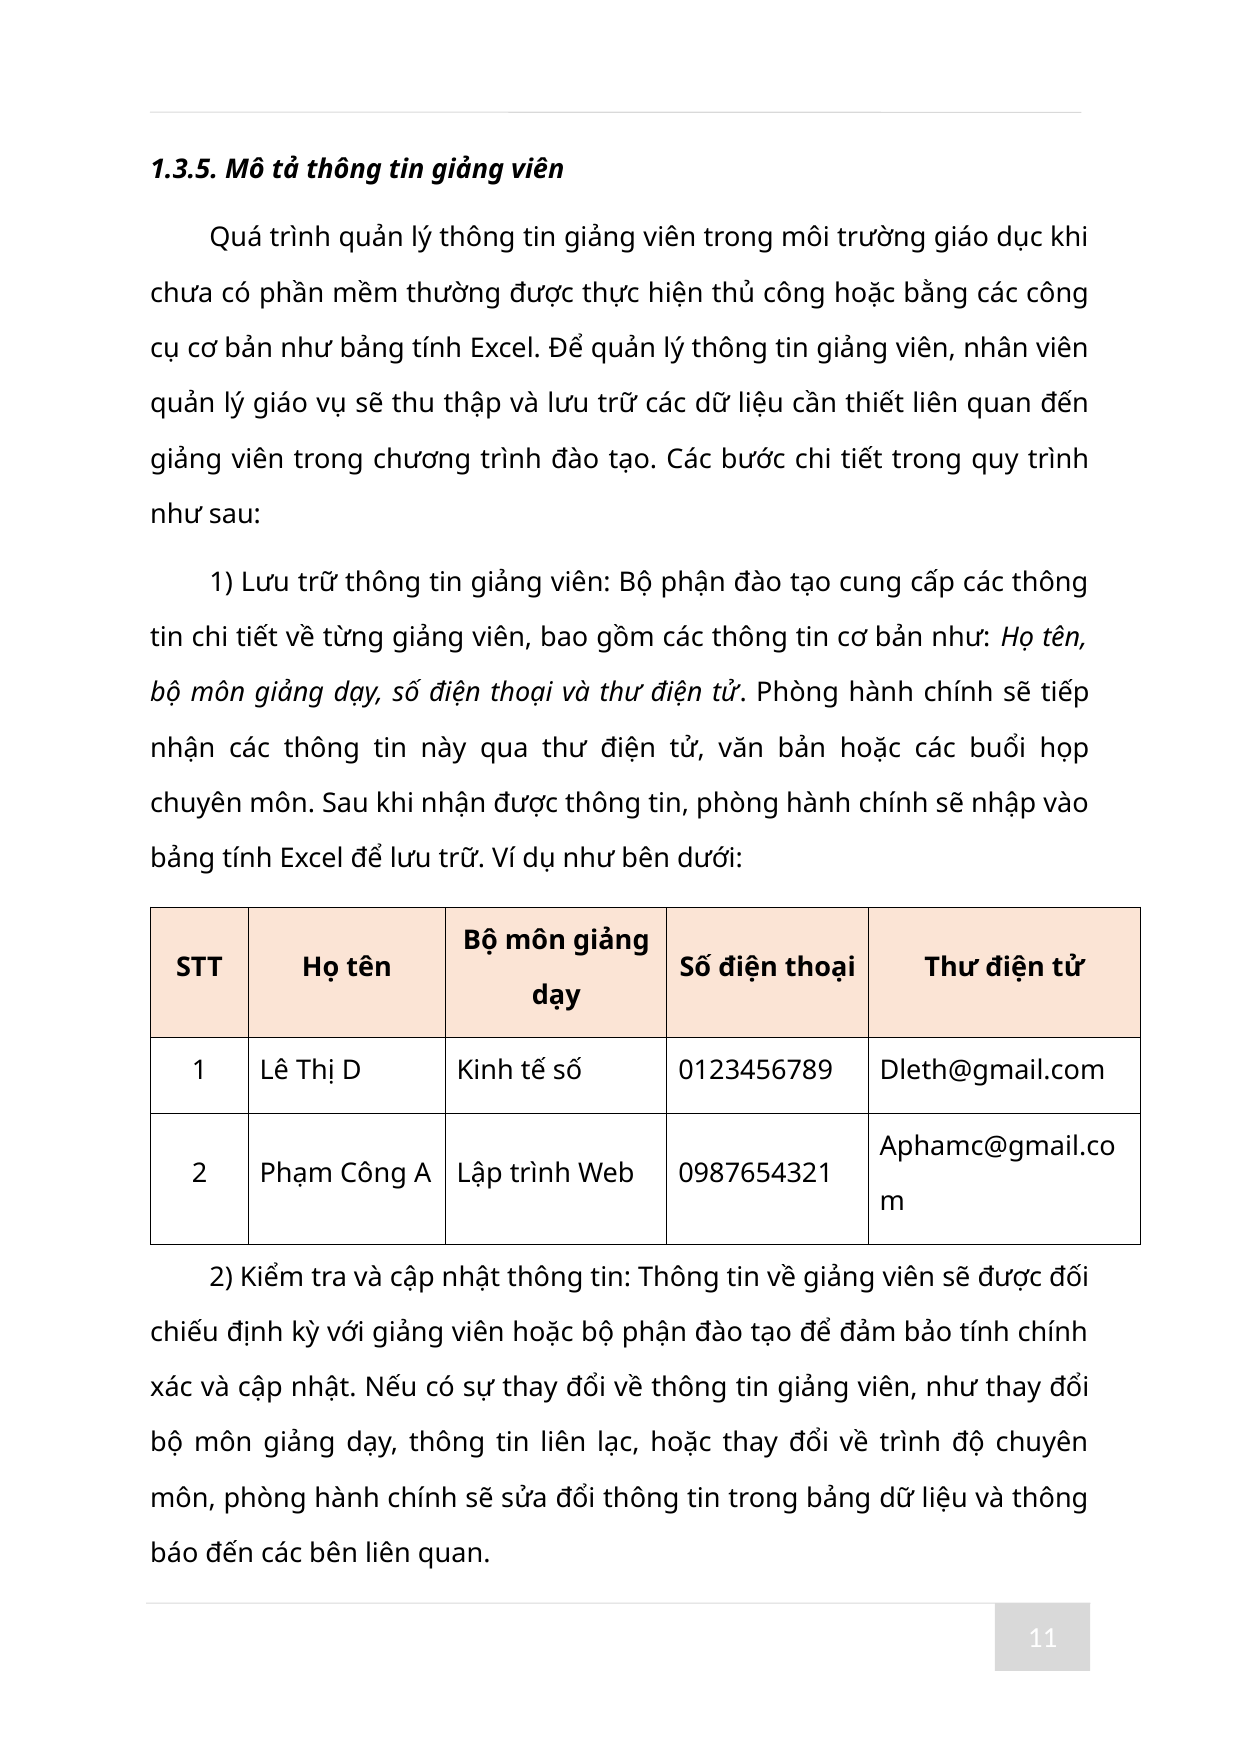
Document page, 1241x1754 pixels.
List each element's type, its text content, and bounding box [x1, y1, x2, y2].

table_cell 0987654321 [667, 1114, 868, 1243]
table_cell 1 [151, 1038, 248, 1113]
table_cell 0123456789 [667, 1038, 868, 1113]
text 2) Kiểm tra và cập nhật thông tin: Thông tin về giảng viên sẽ được đối chiếu định kỳ với giảng viên hoặc bộ phận đào tạo để đảm bảo tính chính xác và cập nhật. Nếu có sự thay đổi về thông tin giảng viên, như thay đổi bộ môn giảng dạy, thông tin liên lạc, hoặc thay đổi về trình độ chuyên môn, phòng hành chính sẽ sửa đổi thông tin trong bảng dữ liệu và thông báo đến các bên liên quan. [150, 1257, 1090, 1570]
table_header STT [151, 908, 248, 1037]
table_header Thư điện tử [869, 908, 1140, 1037]
table_cell 2 [151, 1114, 248, 1243]
text 1) Lưu trữ thông tin giảng viên: Bộ phận đào tạo cung cấp các thông tin chi tiết về từng giảng viên, bao gồm các thông tin cơ bản như: Họ tên, bộ môn giảng dạy, số điện thoại và thư điện tử. Phòng hành chính sẽ tiếp nhận các thông tin này qua thư điện tử, văn bản hoặc các buổi họp chuyên môn. Sau khi nhận được thông tin, phòng hành chính sẽ nhập vào bảng tính Excel để lưu trữ. Ví dụ như bên dưới: [150, 562, 1090, 876]
text 1.3.5. Mô tả thông tin giảng viên [150, 150, 1090, 187]
table_header Họ tên [249, 908, 445, 1037]
table_cell Dleth@gmail.com [869, 1038, 1140, 1113]
table_cell Phạm Công A [249, 1114, 445, 1243]
table_header Bộ môn giảng dạy [446, 908, 666, 1037]
table_header Số điện thoại [667, 908, 868, 1037]
table_cell Lê Thị D [249, 1038, 445, 1113]
table_cell Kinh tế số [446, 1038, 666, 1113]
text Quá trình quản lý thông tin giảng viên trong môi trường giáo dục khi chưa có phần mềm thường được thực hiện thủ công hoặc bằng các công cụ cơ bản như bảng tính Excel. Để quản lý thông tin giảng viên, nhân viên quản lý giáo vụ sẽ thu thập và lưu trữ các dữ liệu cần thiết liên quan đến giảng viên trong chương trình đào tạo. Các bước chi tiết trong quy trình như sau: [150, 218, 1090, 531]
table_cell Lập trình Web [446, 1114, 666, 1243]
table_cell Aphamc@gmail.com [869, 1114, 1140, 1243]
